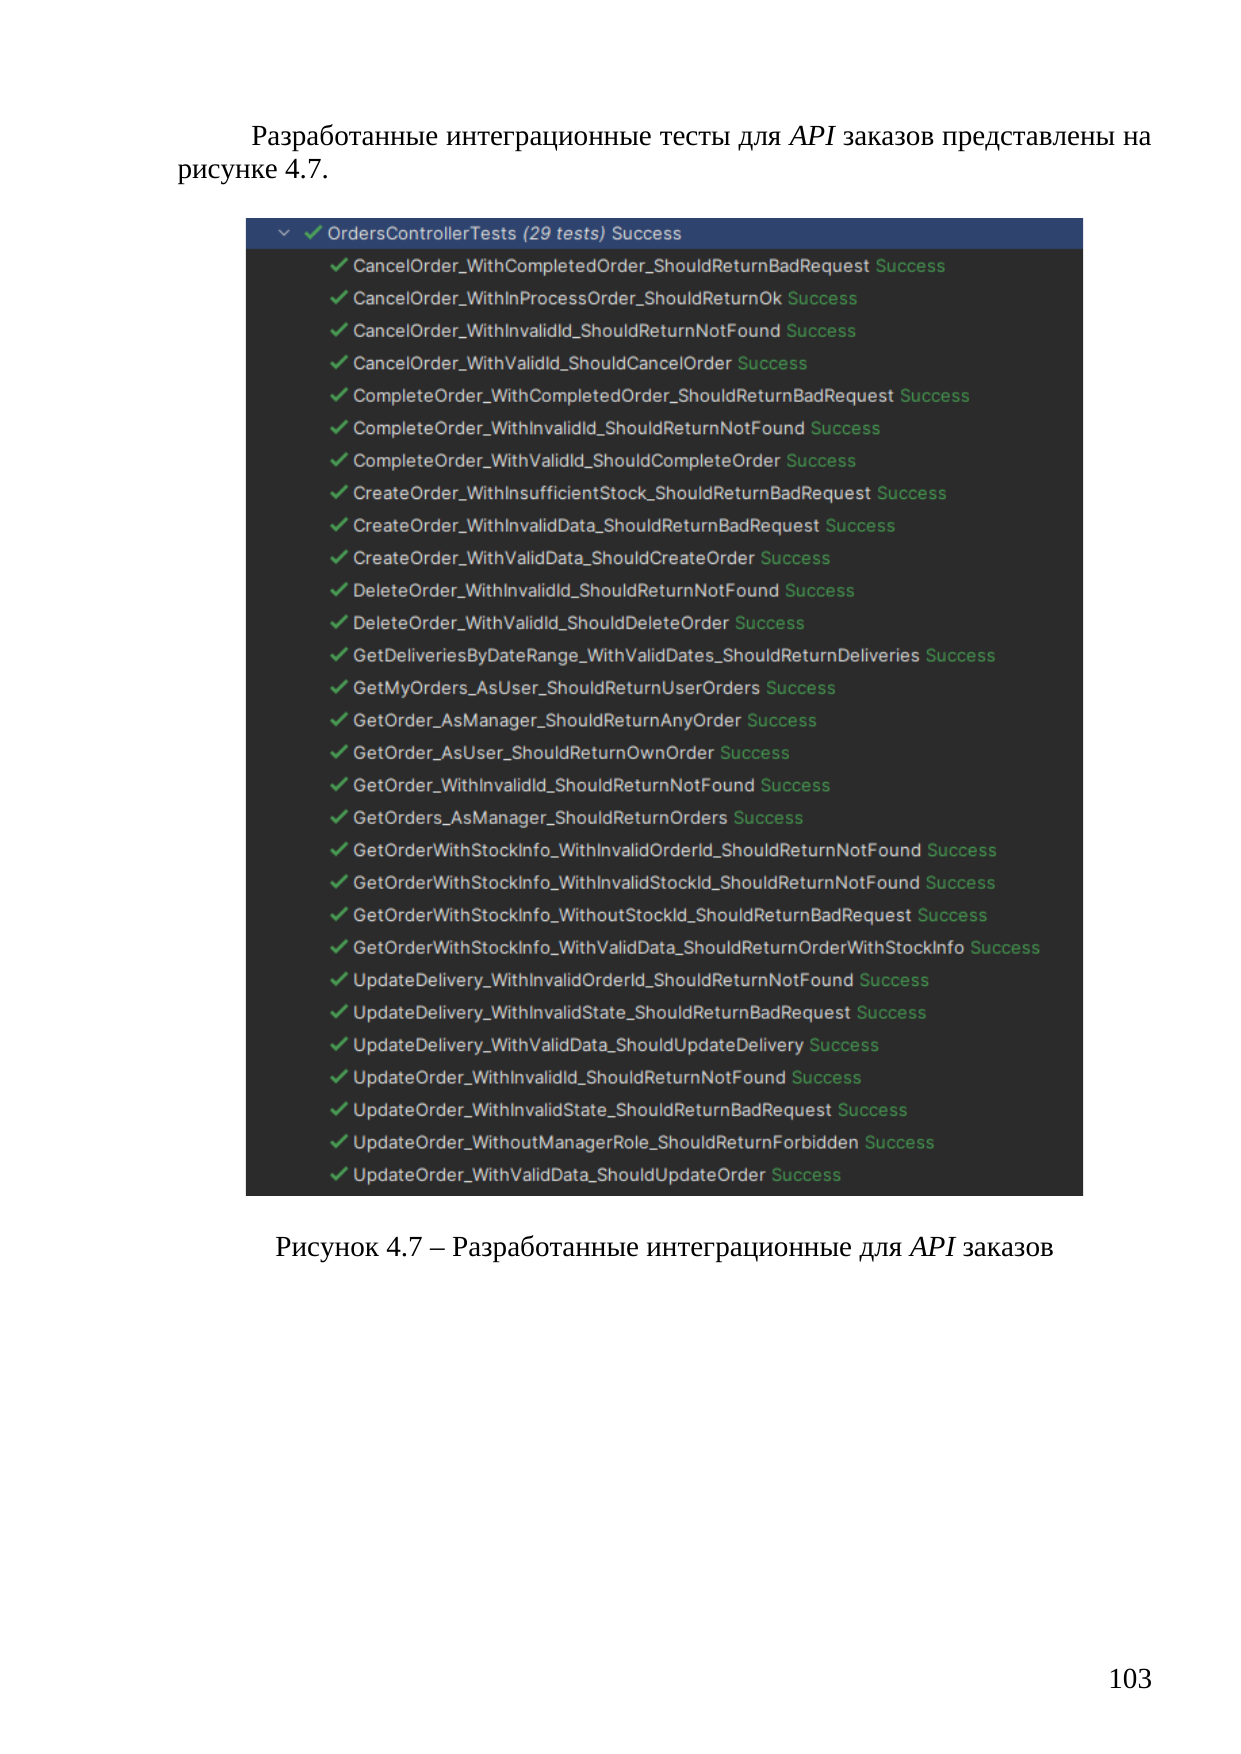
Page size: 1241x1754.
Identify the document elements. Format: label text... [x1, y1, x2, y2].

text Рисунок 4.7 – Разработанные интеграционные для API заказов [177, 1229, 1152, 1262]
picture [245, 218, 1084, 1196]
text Разработанные интеграционные тесты для API заказов представлены на рисунке 4.7. [177, 118, 1152, 185]
